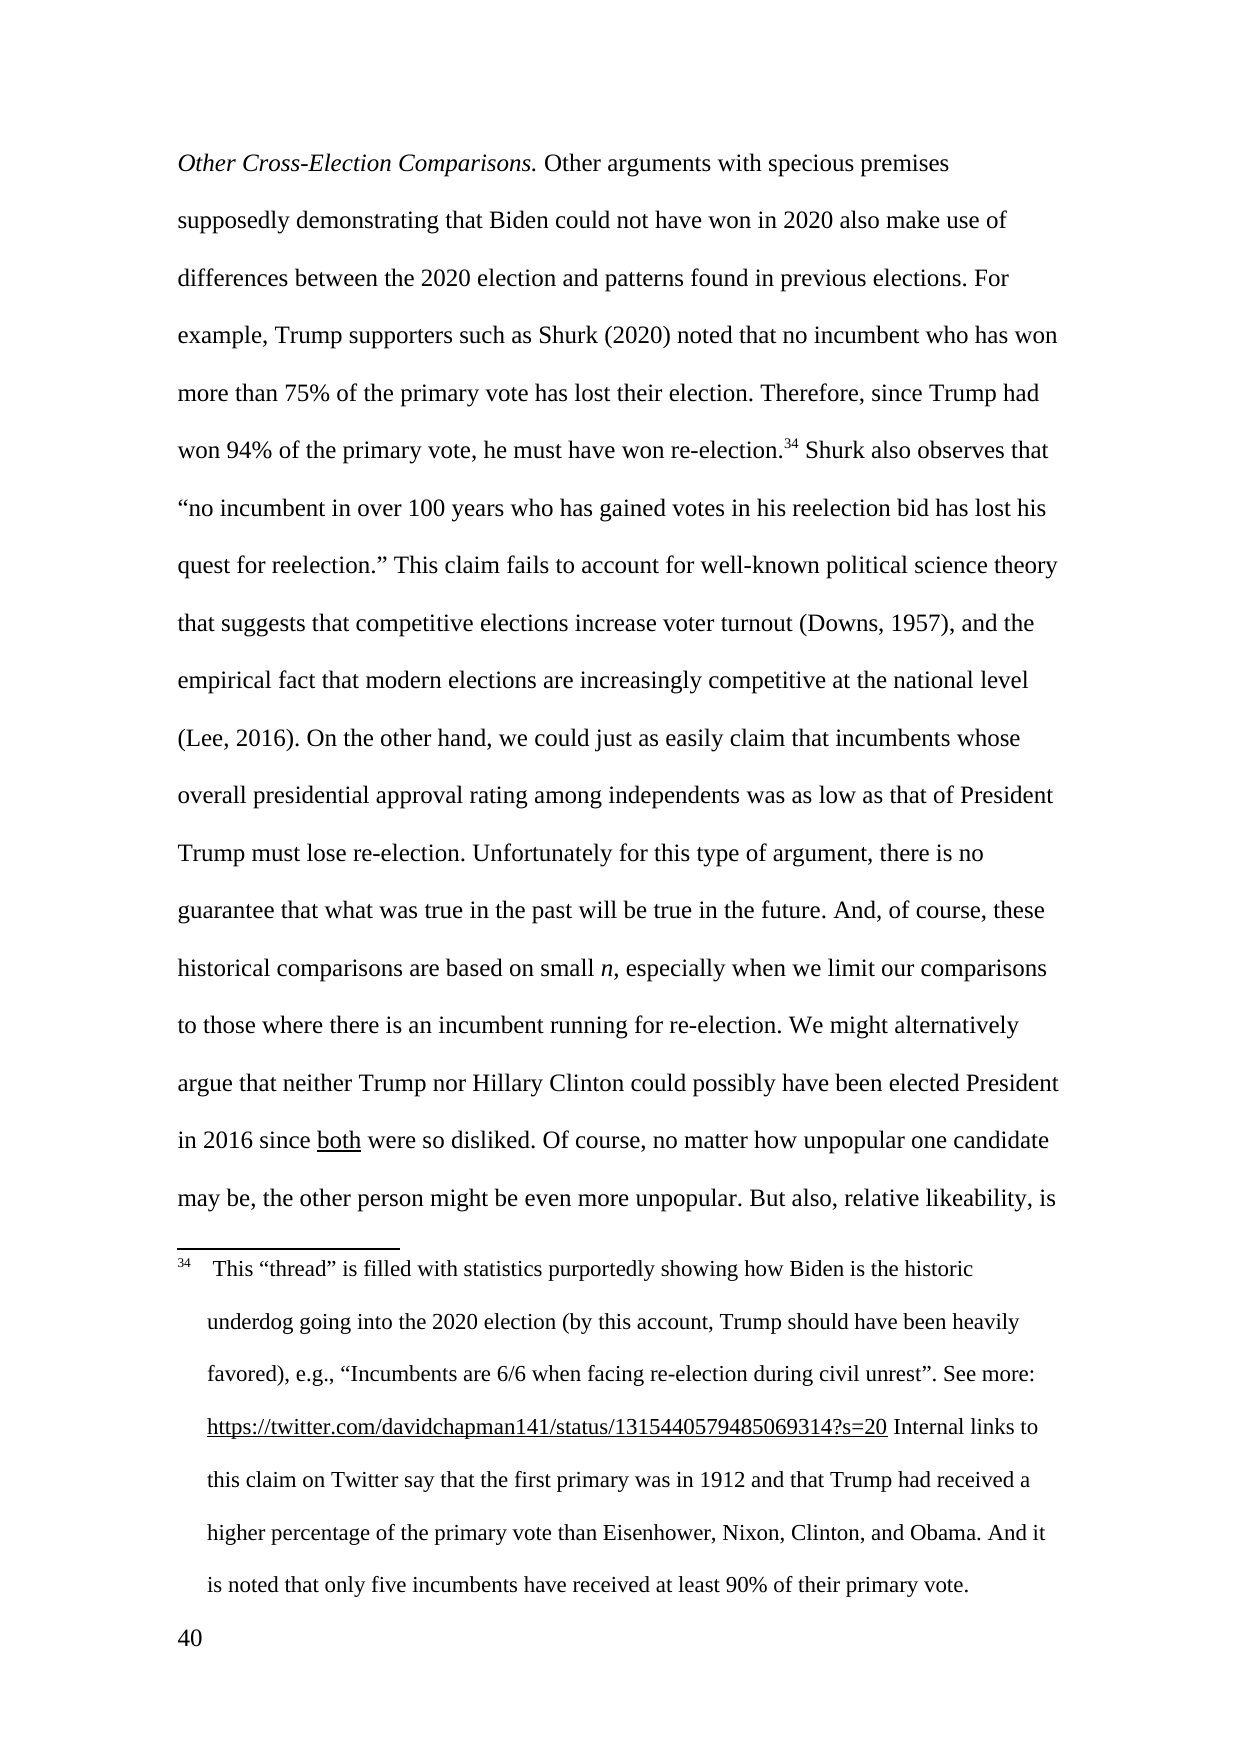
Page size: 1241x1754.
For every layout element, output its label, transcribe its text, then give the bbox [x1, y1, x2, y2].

text Other Cross-Election Comparisons. Other arguments with specious premises supposedly demonstrating that Biden could not have won in 2020 also make use of differences between the 2020 election and patterns found in previous elections. For example, Trump supporters such as Shurk (2020) noted that no incumbent who has won more than 75% of the primary vote has lost their election. Therefore, since Trump had won 94% of the primary vote, he must have won re-election. Shurk also observes that “no incumbent in over 100 years who has gained votes in his reelection bid has lost his quest for reelection.” This claim fails to account for well-known political science theory that suggests that competitive elections increase voter turnout (Downs, 1957), and the empirical fact that modern elections are increasingly competitive at the national level (Lee, 2016). On the other hand, we could just as easily claim that incumbents whose overall presidential approval rating among independents was as low as that of President Trump must lose re-election. Unfortunately for this type of argument, there is no guarantee that what was true in the past will be true in the future. And, of course, these historical comparisons are based on small n, especially when we limit our comparisons to those where there is an incumbent running for re-election. We might alternatively argue that neither Trump nor Hillary Clinton could possibly have been elected President in 2016 since both were so disliked. Of course, no matter how unpopular one candidate may be, the other person might be even more unpopular. But also, relative likeability, is only one of the factors affecting vote choice. [177, 148, 1063, 1211]
